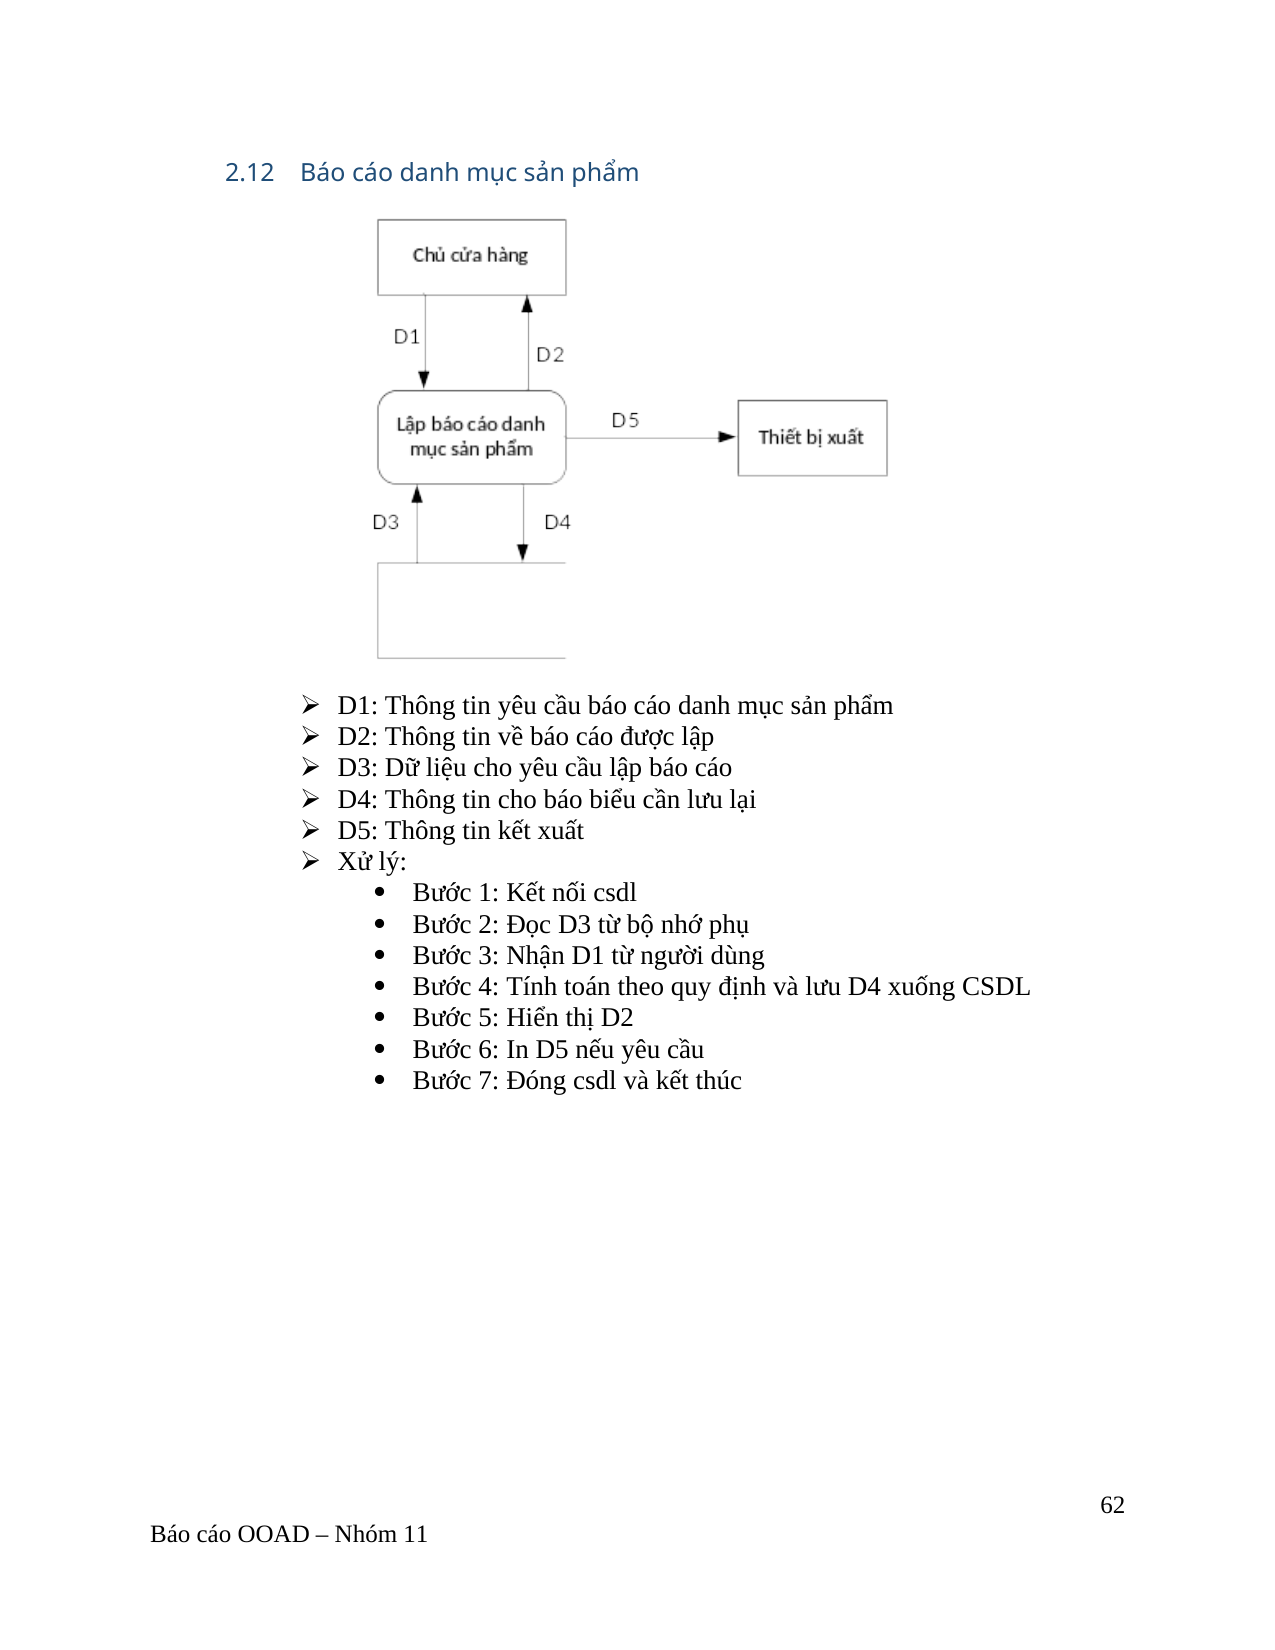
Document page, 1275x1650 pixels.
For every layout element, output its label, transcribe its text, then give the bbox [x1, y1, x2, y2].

list Bước 3: Nhận D1 từ người dùng [375, 939, 1125, 970]
list Bước 2: Đọc D3 từ bộ nhớ phụ [375, 908, 1125, 939]
list Bước 4: Tính toán theo quy định và lưu D4 xuống CSDL [375, 970, 1125, 1001]
list D2: Thông tin về báo cáo được lập [300, 720, 1125, 751]
list Bước 1: Kết nối csdl [375, 876, 1125, 908]
list D1: Thông tin yêu cầu báo cáo danh mục sản phẩm [300, 689, 1125, 720]
list Bước 7: Đóng csdl và kết thúc [375, 1064, 1125, 1095]
list Bước 5: Hiển thị D2 [375, 1001, 1125, 1033]
list D5: Thông tin kết xuất [300, 814, 1125, 845]
subtitle Báo cáo danh mục sản phẩm [225, 154, 1125, 188]
list Xử lý: [300, 845, 1125, 876]
list D4: Thông tin cho báo biểu cần lưu lại [300, 783, 1125, 814]
list D3: Dữ liệu cho yêu cầu lập báo cáo [300, 751, 1125, 783]
list Bước 6: In D5 nếu yêu cầu [375, 1033, 1125, 1064]
